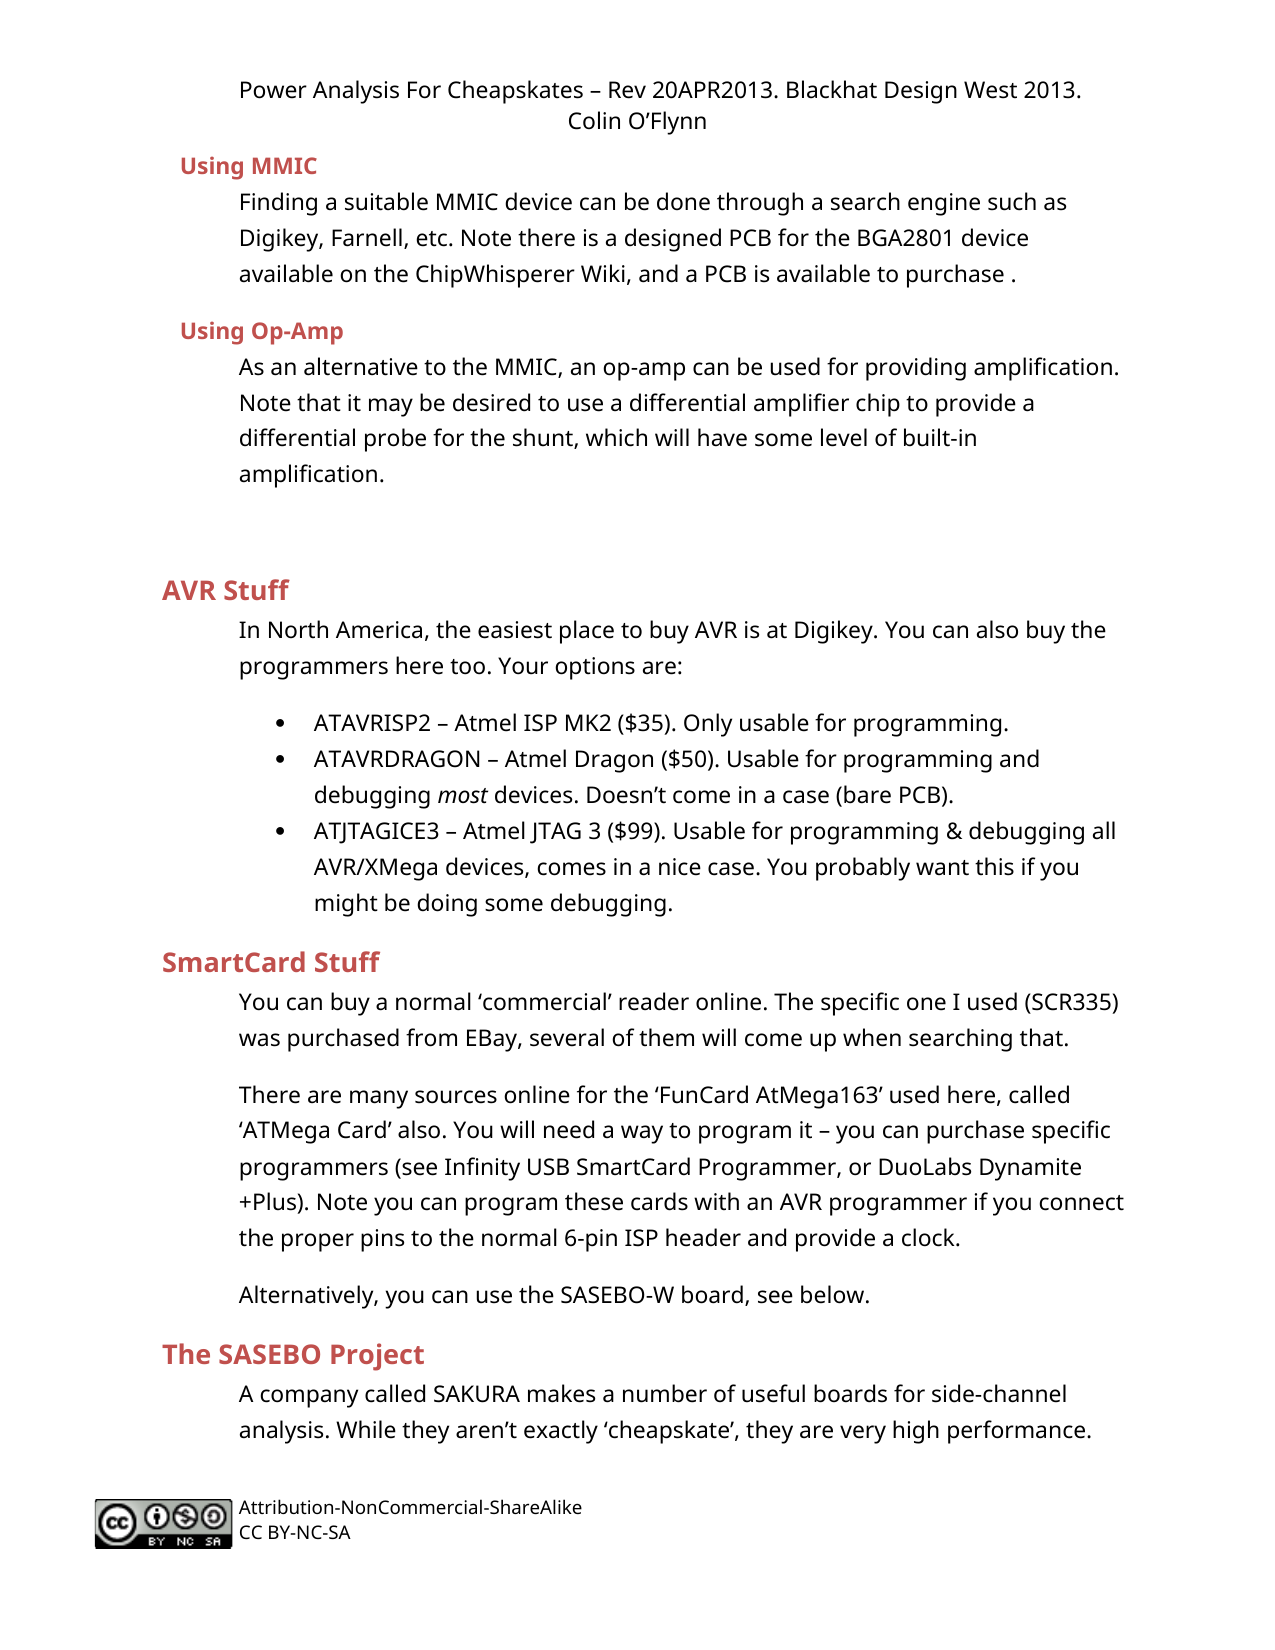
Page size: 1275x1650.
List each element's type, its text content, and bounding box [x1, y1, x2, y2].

text In North America, the easiest place to buy AVR is at Digikey. You can also buy the programmers here too. Your options are: [239, 614, 1125, 681]
list ATJTAGICE3 – Atmel JTAG 3 ($99). Usable for programming & debugging all AVR/XMega devices, comes in a nice case. You probably want this if you might be doing some debugging. [276, 815, 1125, 918]
list ATAVRISP2 – Atmel ISP MK2 ($35). Only usable for programming. [276, 707, 1125, 738]
subtitle Using MMIC [179, 150, 1125, 181]
subtitle AVR Stuff [162, 572, 1125, 609]
list ATAVRDRAGON – Atmel Dragon ($50). Usable for programming and debugging most devices. Doesn’t come in a case (bare PCB). [276, 743, 1125, 810]
text You can buy a normal ‘commercial’ reader online. The specific one I used (SCR335) was purchased from EBay, several of them will come up when searching that. [239, 986, 1125, 1053]
picture [94, 1499, 233, 1549]
text Finding a suitable MMIC device can be done through a search engine such as Digikey, Farnell, etc. Note there is a designed PCB for the BGA2801 device available on the ChipWhisperer Wiki, and a PCB is available to purchase . [239, 186, 1125, 289]
text There are many sources online for the ‘FunCard AtMega163’ used here, called ‘ATMega Card’ also. You will need a way to program it – you can purchase specific programmers (see Infinity USB SmartCard Programmer, or DuoLabs Dynamite +Plus). Note you can program these cards with an AVR programmer if you connect the proper pins to the normal 6-pin ISP header and provide a clock. [239, 1078, 1125, 1253]
subtitle SmartCard Stuff [162, 943, 1125, 980]
subtitle The SASEBO Project [162, 1336, 1125, 1373]
text As an alternative to the MMIC, an op-amp can be used for providing amplification. Note that it may be desired to use a differential amplifier chip to provide a differential probe for the shunt, which will have some level of built-in amplification. [239, 351, 1125, 489]
subtitle Using Op-Amp [179, 314, 1125, 346]
text Alternatively, you can use the SASEBO-W board, see below. [239, 1279, 1125, 1310]
